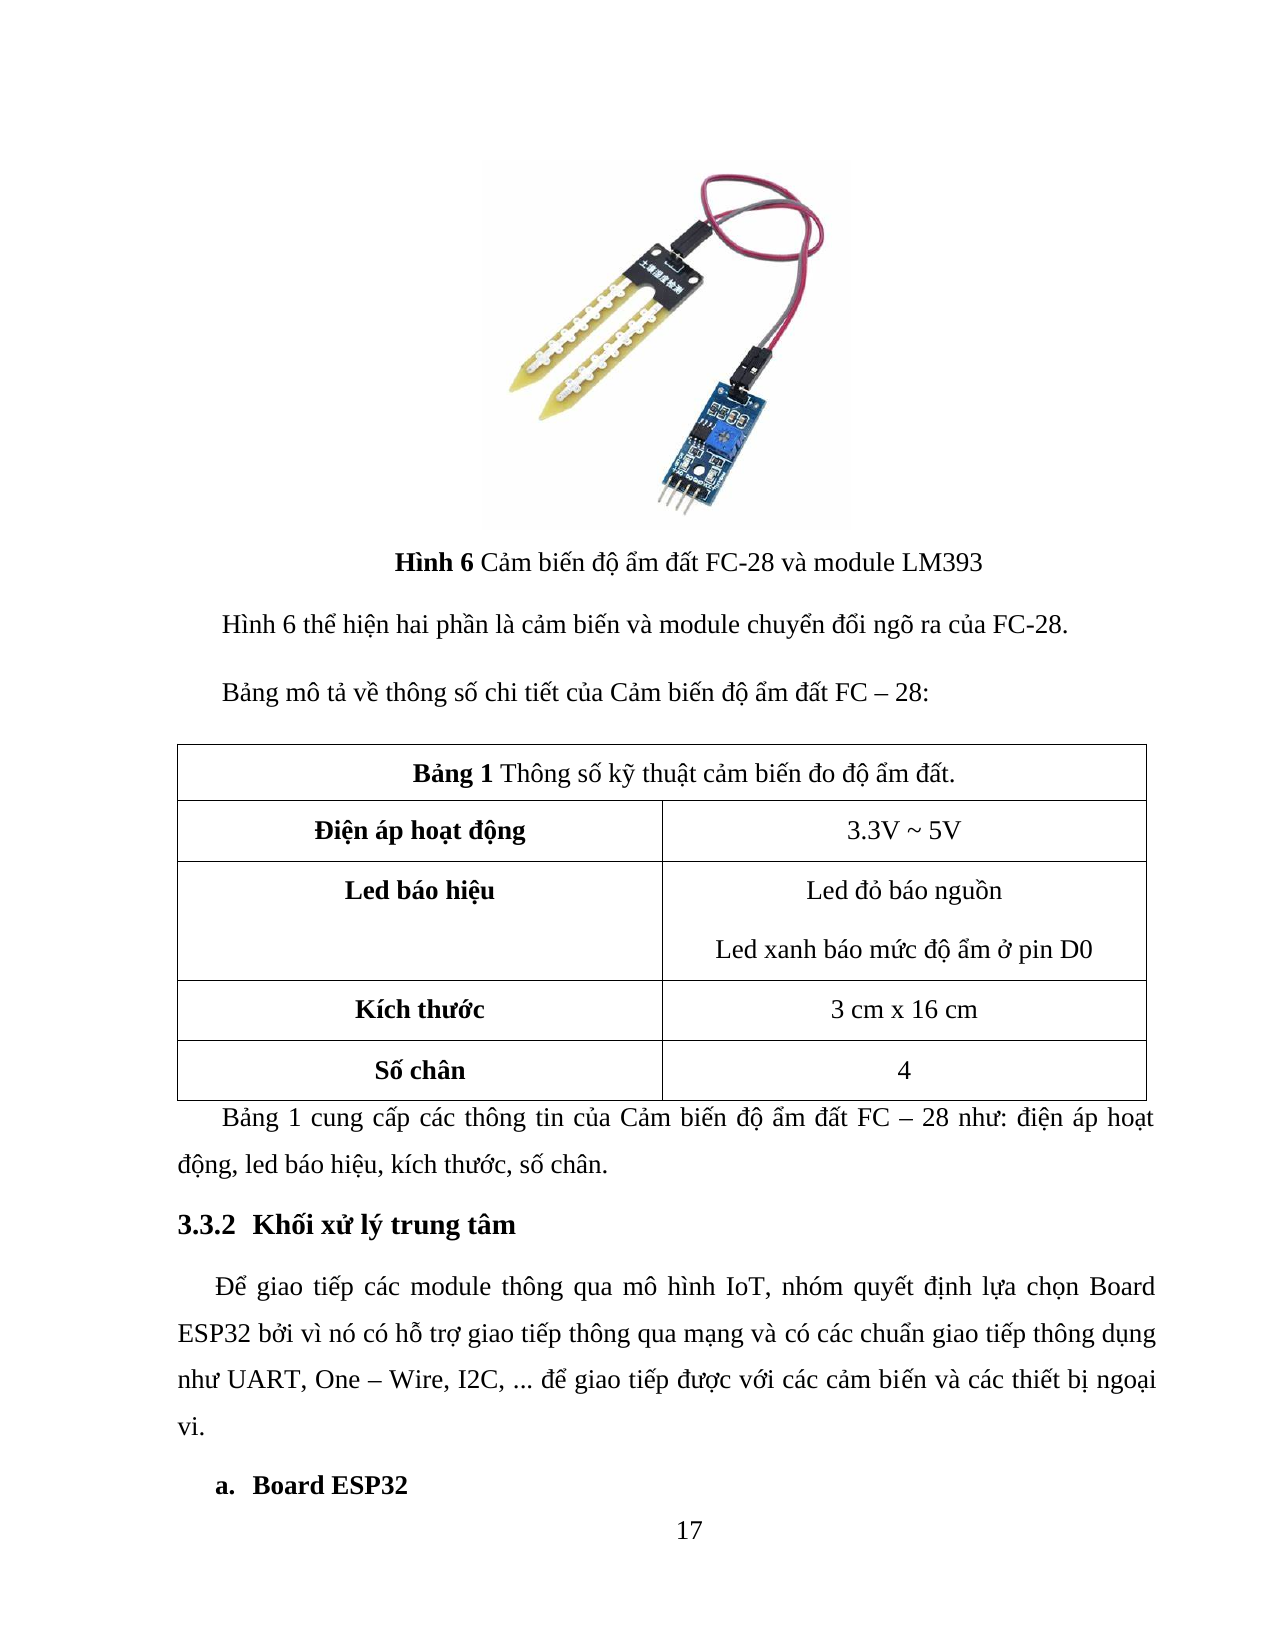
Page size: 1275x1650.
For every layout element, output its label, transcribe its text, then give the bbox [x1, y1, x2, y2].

table_cell Led đỏ báo nguồn Led xanh báo mức độ ẩm ở pin D0 [663, 862, 1146, 980]
table_header Bảng 1 Thông số kỹ thuật cảm biến đo độ ẩm đất. [178, 745, 1146, 800]
table_cell 4 [663, 1041, 1146, 1100]
text Bảng 1 cung cấp các thông tin của Cảm biến độ ẩm đất FC – 28 như: điện áp hoạt động, led báo hiệu, kích thước, số chân. [177, 1101, 1157, 1179]
table_cell Số chân [178, 1041, 662, 1100]
text Hình 6 thể hiện hai phần là cảm biến và module chuyển đổi ngõ ra của FC-28. [177, 608, 1157, 639]
picture [481, 160, 852, 531]
list Board ESP32 [215, 1469, 1157, 1500]
table_cell 3 cm x 16 cm [663, 981, 1146, 1040]
table_header [177, 148, 1156, 546]
table_cell Hình 6 Cảm biến độ ẩm đất FC-28 và module LM393 [177, 546, 1156, 608]
table_cell 3.3V ~ 5V [663, 801, 1146, 861]
table_cell Kích thước [178, 981, 662, 1040]
subtitle Khối xử lý trung tâm [177, 1207, 1157, 1241]
table_cell Led báo hiệu [178, 862, 662, 980]
text Để giao tiếp các module thông qua mô hình IoT, nhóm quyết định lựa chọn Board ESP32 bởi vì nó có hỗ trợ giao tiếp thông qua mạng và có các chuẩn giao tiếp thông dụng như UART, One – Wire, I2C, ... để giao tiếp được với các cảm biến và các thiết bị ngoại vi. [177, 1270, 1157, 1441]
table_cell Điện áp hoạt động [178, 801, 662, 861]
text Bảng mô tả về thông số chi tiết của Cảm biến độ ẩm đất FC – 28: [177, 676, 1157, 707]
